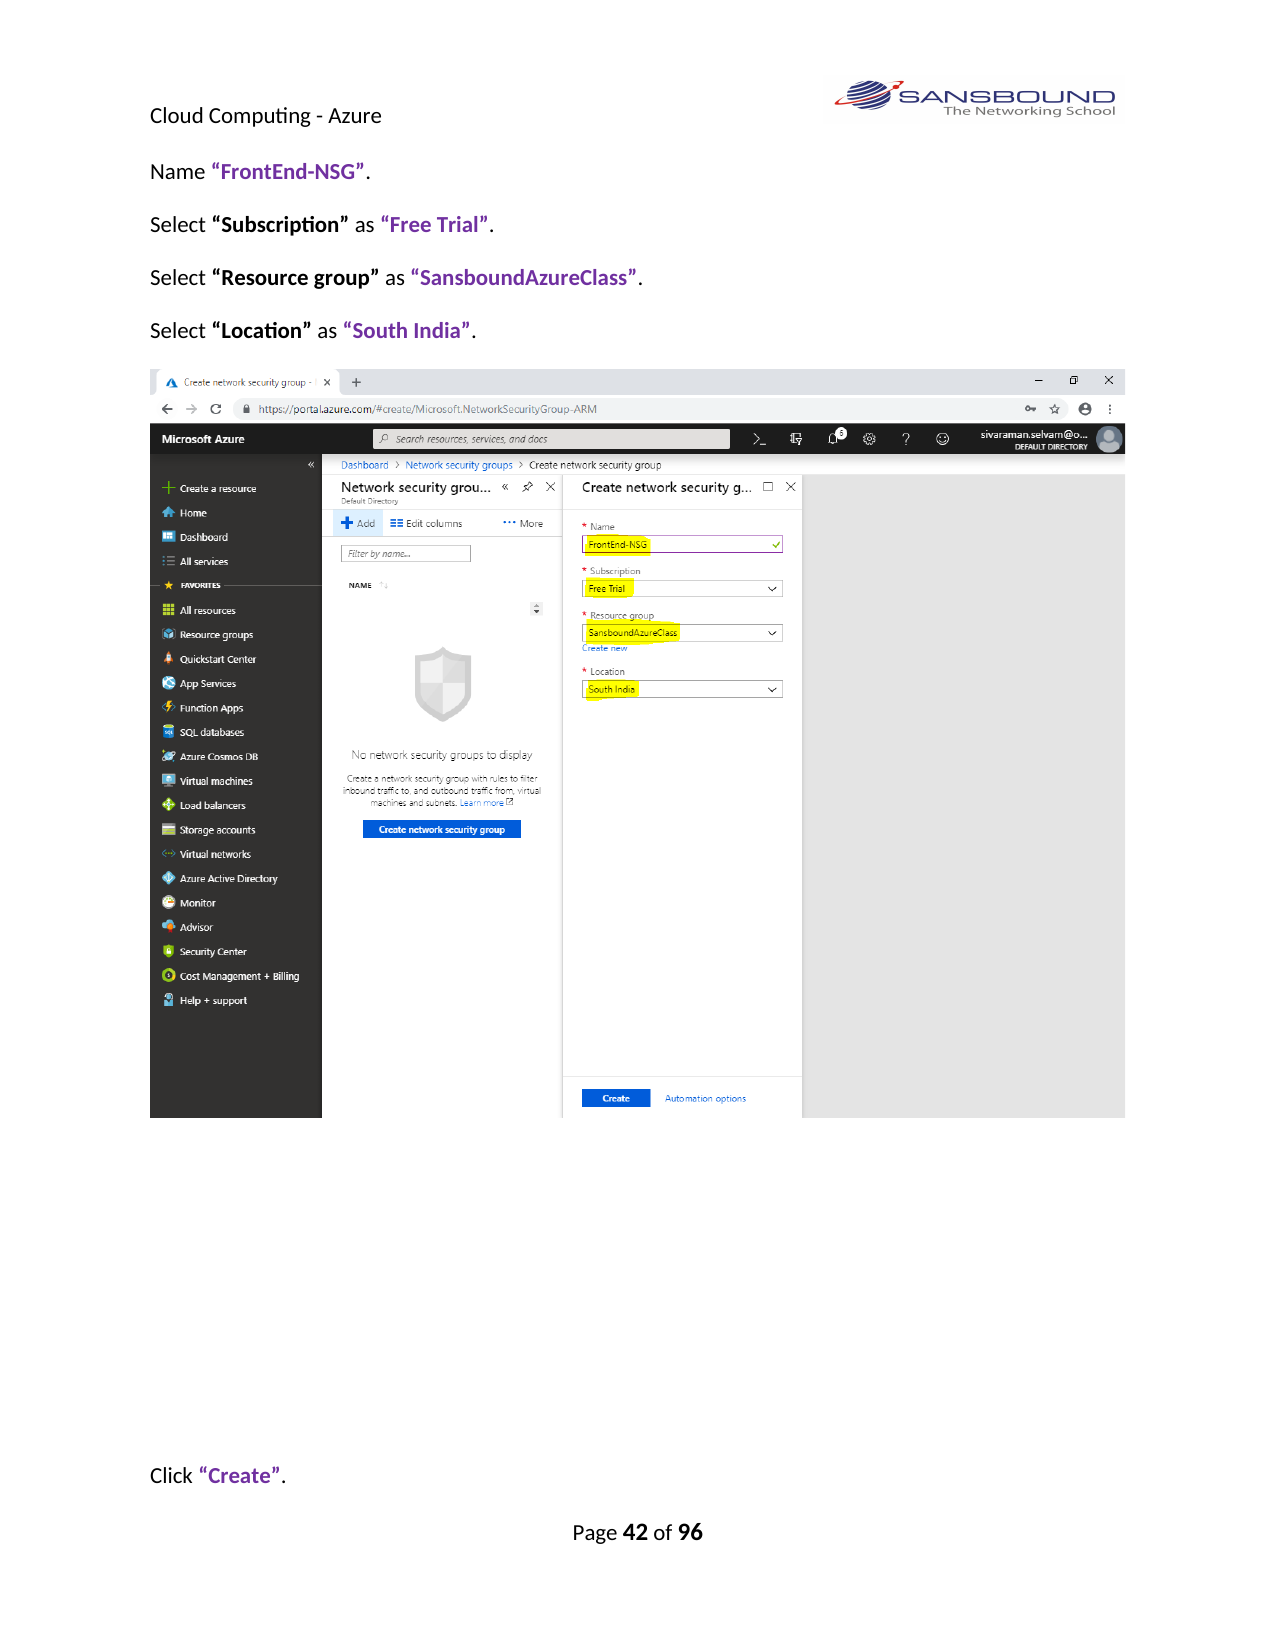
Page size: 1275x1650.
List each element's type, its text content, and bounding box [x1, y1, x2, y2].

picture [150, 369, 1125, 1118]
text Click “Create”. [150, 1461, 1125, 1489]
text Select “Resource group” as “SansboundAzureClass”. [150, 263, 1125, 291]
picture [823, 75, 1125, 124]
text Name “FrontEnd-NSG”. [150, 157, 1125, 185]
text Select “Location” as “South India”. [150, 316, 1125, 344]
text Select “Subscription” as “Free Trial”. [150, 210, 1125, 238]
